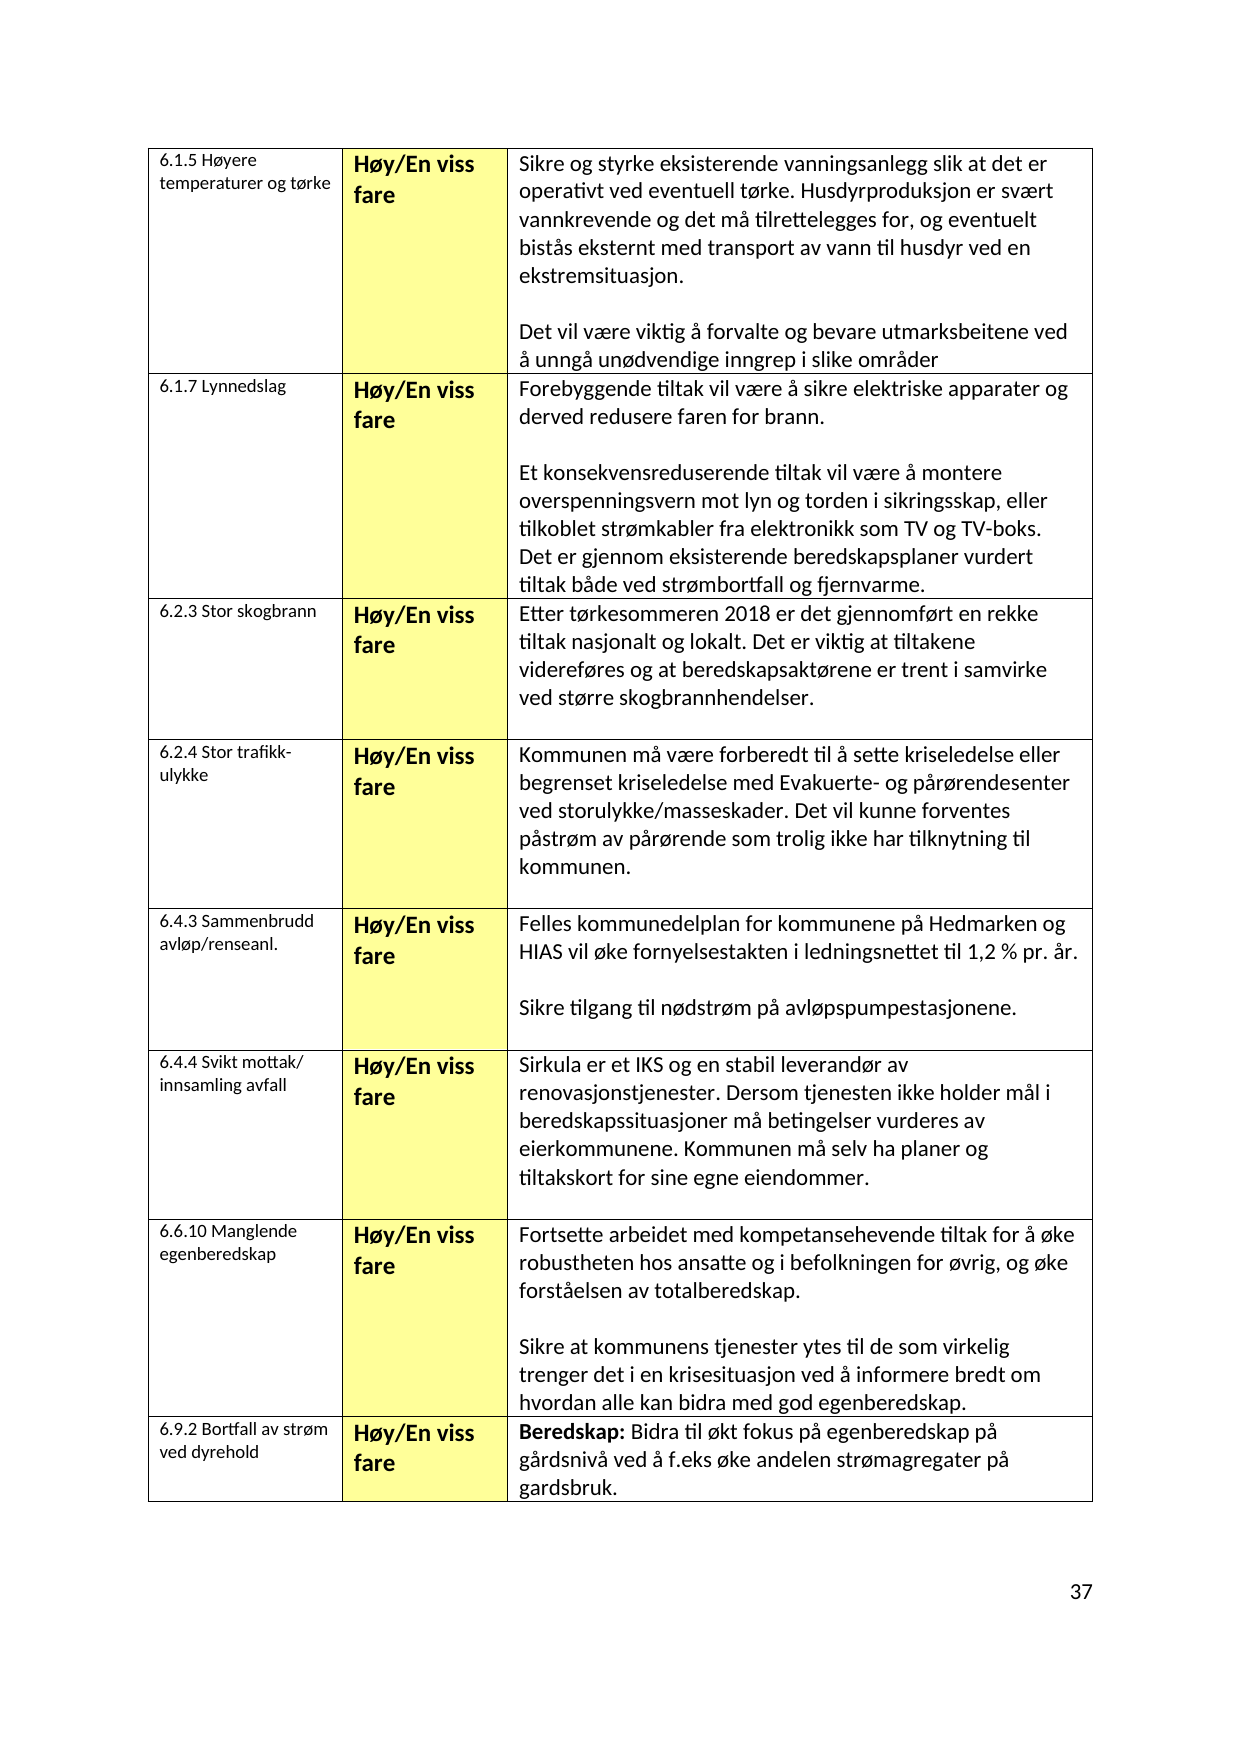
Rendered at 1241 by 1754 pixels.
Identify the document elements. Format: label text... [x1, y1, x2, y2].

table_cell Høy/En viss fare [343, 374, 507, 598]
table_cell Felles kommunedelplan for kommunene på Hedmarken og HIAS vil øke fornyelsestakten i ledningsnettet til 1,2 % pr. år. Sikre tilgang til nødstrøm på avløpspumpestasjonene. [508, 909, 1092, 1049]
table_cell Kommunen må være forberedt til å sette kriseledelse eller begrenset kriseledelse med Evakuerte- og pårørendesenter ved storulykke/masseskader. Det vil kunne forventes påstrøm av pårørende som trolig ikke har tilknytning til kommunen. [508, 740, 1092, 908]
table_cell Høy/En viss fare [343, 1051, 507, 1219]
table_cell Sikre og styrke eksisterende vanningsanlegg slik at det er operativt ved eventuell tørke. Husdyrproduksjon er svært vannkrevende og det må tilrettelegges for, og eventuelt bistås eksternt med transport av vann til husdyr ved en ekstremsituasjon. Det vil være viktig å forvalte og bevare utmarksbeitene ved å unngå unødvendige inngrep i slike områder [508, 149, 1092, 373]
table_cell 6.9.2 Bortfall av strøm ved dyrehold [149, 1417, 342, 1501]
table_cell Høy/En viss fare [343, 740, 507, 908]
table_cell Forebyggende tiltak vil være å sikre elektriske apparater og derved redusere faren for brann. Et konsekvensreduserende tiltak vil være å montere overspenningsvern mot lyn og torden i sikringsskap, eller tilkoblet strømkabler fra elektronikk som TV og TV-boks. Det er gjennom eksisterende beredskapsplaner vurdert tiltak både ved strømbortfall og fjernvarme. [508, 374, 1092, 598]
table_cell 6.2.4 Stor trafikk-ulykke [149, 740, 342, 908]
table_cell 6.1.5 Høyere temperaturer og tørke [149, 149, 342, 373]
table_cell 6.6.10 Manglende egenberedskap [149, 1220, 342, 1416]
table_cell Etter tørkesommeren 2018 er det gjennomført en rekke tiltak nasjonalt og lokalt. Det er viktig at tiltakene videreføres og at beredskapsaktørene er trent i samvirke ved større skogbrannhendelser. [508, 599, 1092, 739]
table_cell Høy/En viss fare [343, 1417, 507, 1501]
table_cell 6.1.7 Lynnedslag [149, 374, 342, 598]
table_cell Fortsette arbeidet med kompetansehevende tiltak for å øke robustheten hos ansatte og i befolkningen for øvrig, og øke forståelsen av totalberedskap. Sikre at kommunens tjenester ytes til de som virkelig trenger det i en krisesituasjon ved å informere bredt om hvordan alle kan bidra med god egenberedskap. [508, 1220, 1092, 1416]
table_cell 6.2.3 Stor skogbrann [149, 599, 342, 739]
table_cell 6.4.3 Sammenbrudd avløp/renseanl. [149, 909, 342, 1049]
table_cell 6.4.4 Svikt mottak/ innsamling avfall [149, 1051, 342, 1219]
table_cell Sirkula er et IKS og en stabil leverandør av renovasjonstjenester. Dersom tjenesten ikke holder mål i beredskapssituasjoner må betingelser vurderes av eierkommunene. Kommunen må selv ha planer og tiltakskort for sine egne eiendommer. [508, 1051, 1092, 1219]
table_cell Beredskap: Bidra til økt fokus på egenberedskap på gårdsnivå ved å f.eks øke andelen strømagregater på gardsbruk. [508, 1417, 1092, 1501]
table_cell Høy/En viss fare [343, 599, 507, 739]
table_cell Høy/En viss fare [343, 149, 507, 373]
table_cell Høy/En viss fare [343, 909, 507, 1049]
table_cell Høy/En viss fare [343, 1220, 507, 1416]
